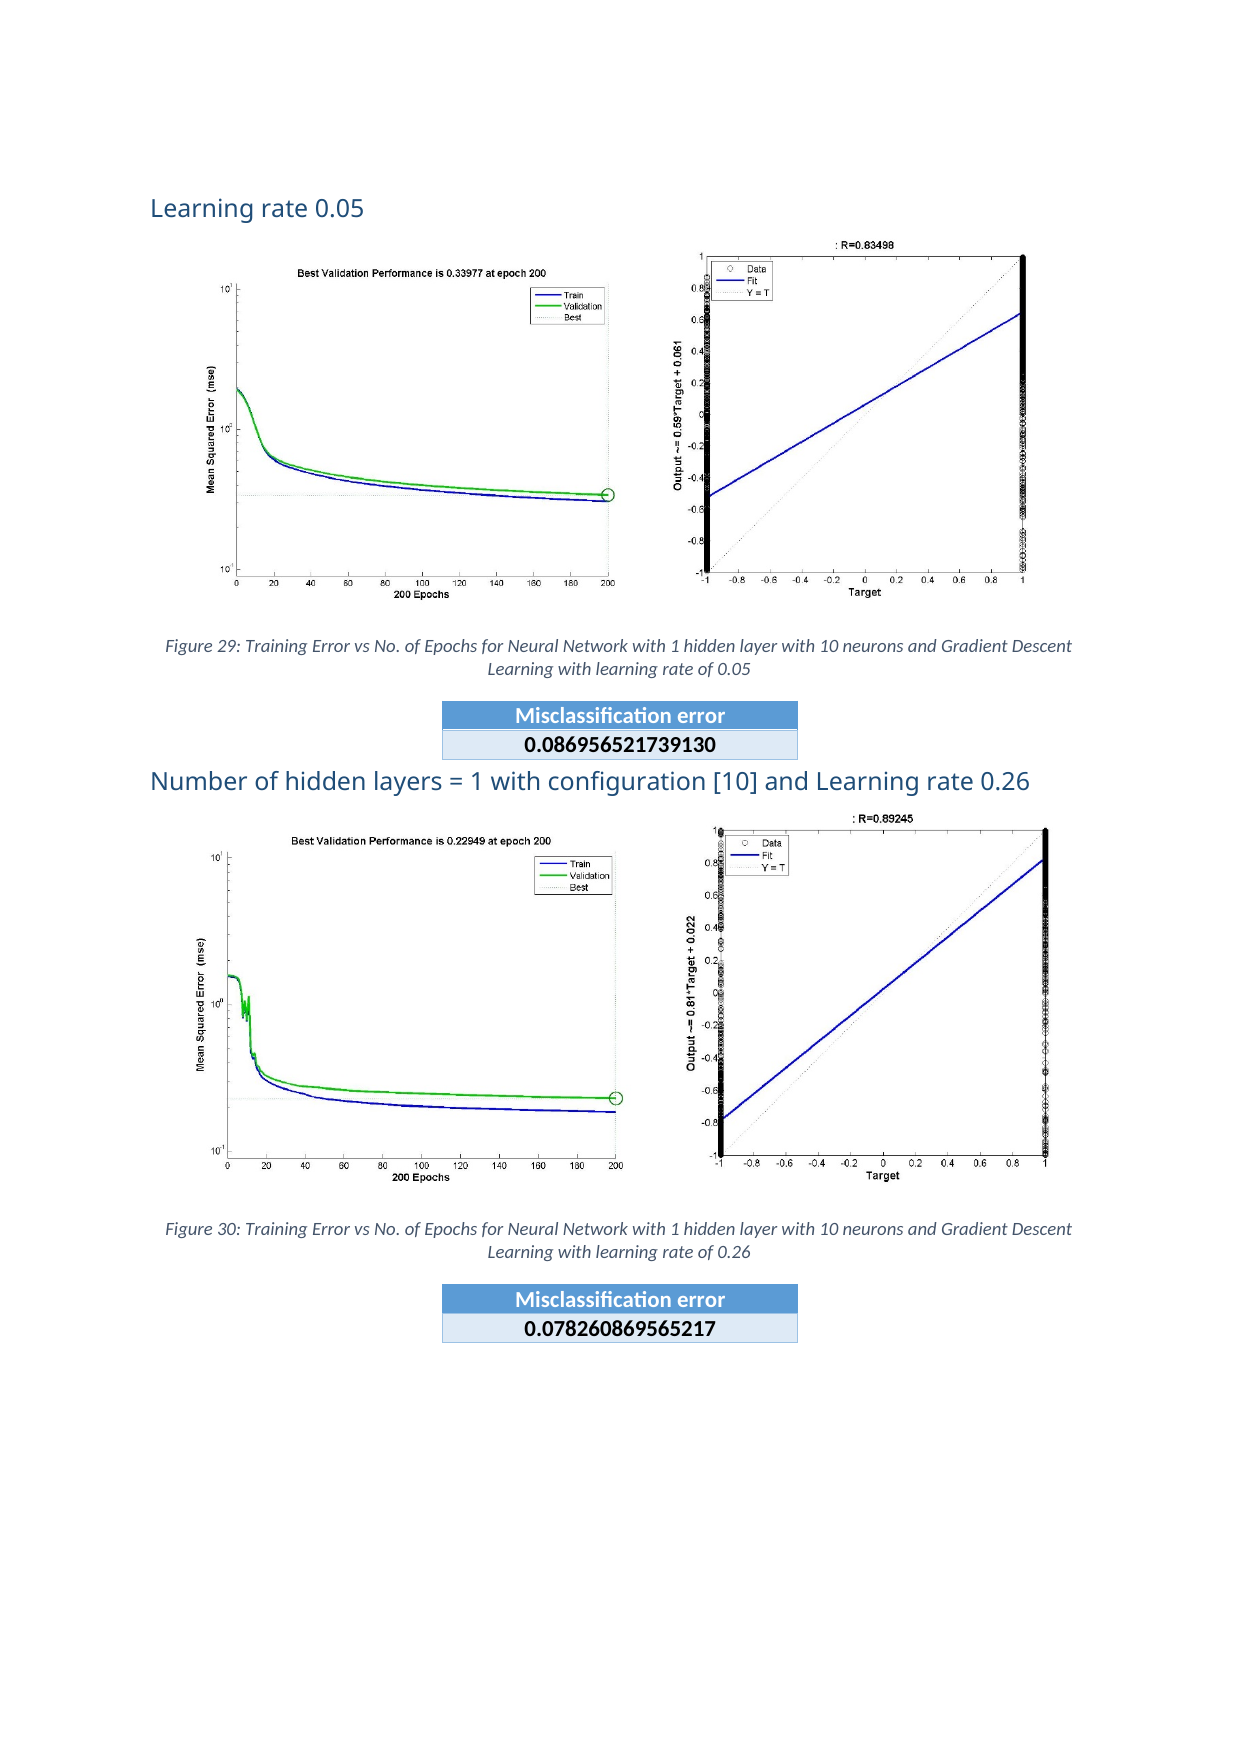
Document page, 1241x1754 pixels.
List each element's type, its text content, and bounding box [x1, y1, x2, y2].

table_cell 0.078260869565217 [443, 1314, 797, 1342]
picture [162, 800, 1078, 1199]
subtitle Learning rate 0.05 [150, 191, 1090, 225]
picture [174, 227, 1066, 615]
table_cell 0.086956521739130 [443, 731, 797, 759]
table_header Misclassification error [443, 1285, 797, 1313]
table_header Misclassification error [443, 702, 797, 729]
subtitle Number of hidden layers = 1 with configuration [10] and Learning rate 0.26 [150, 764, 1090, 798]
